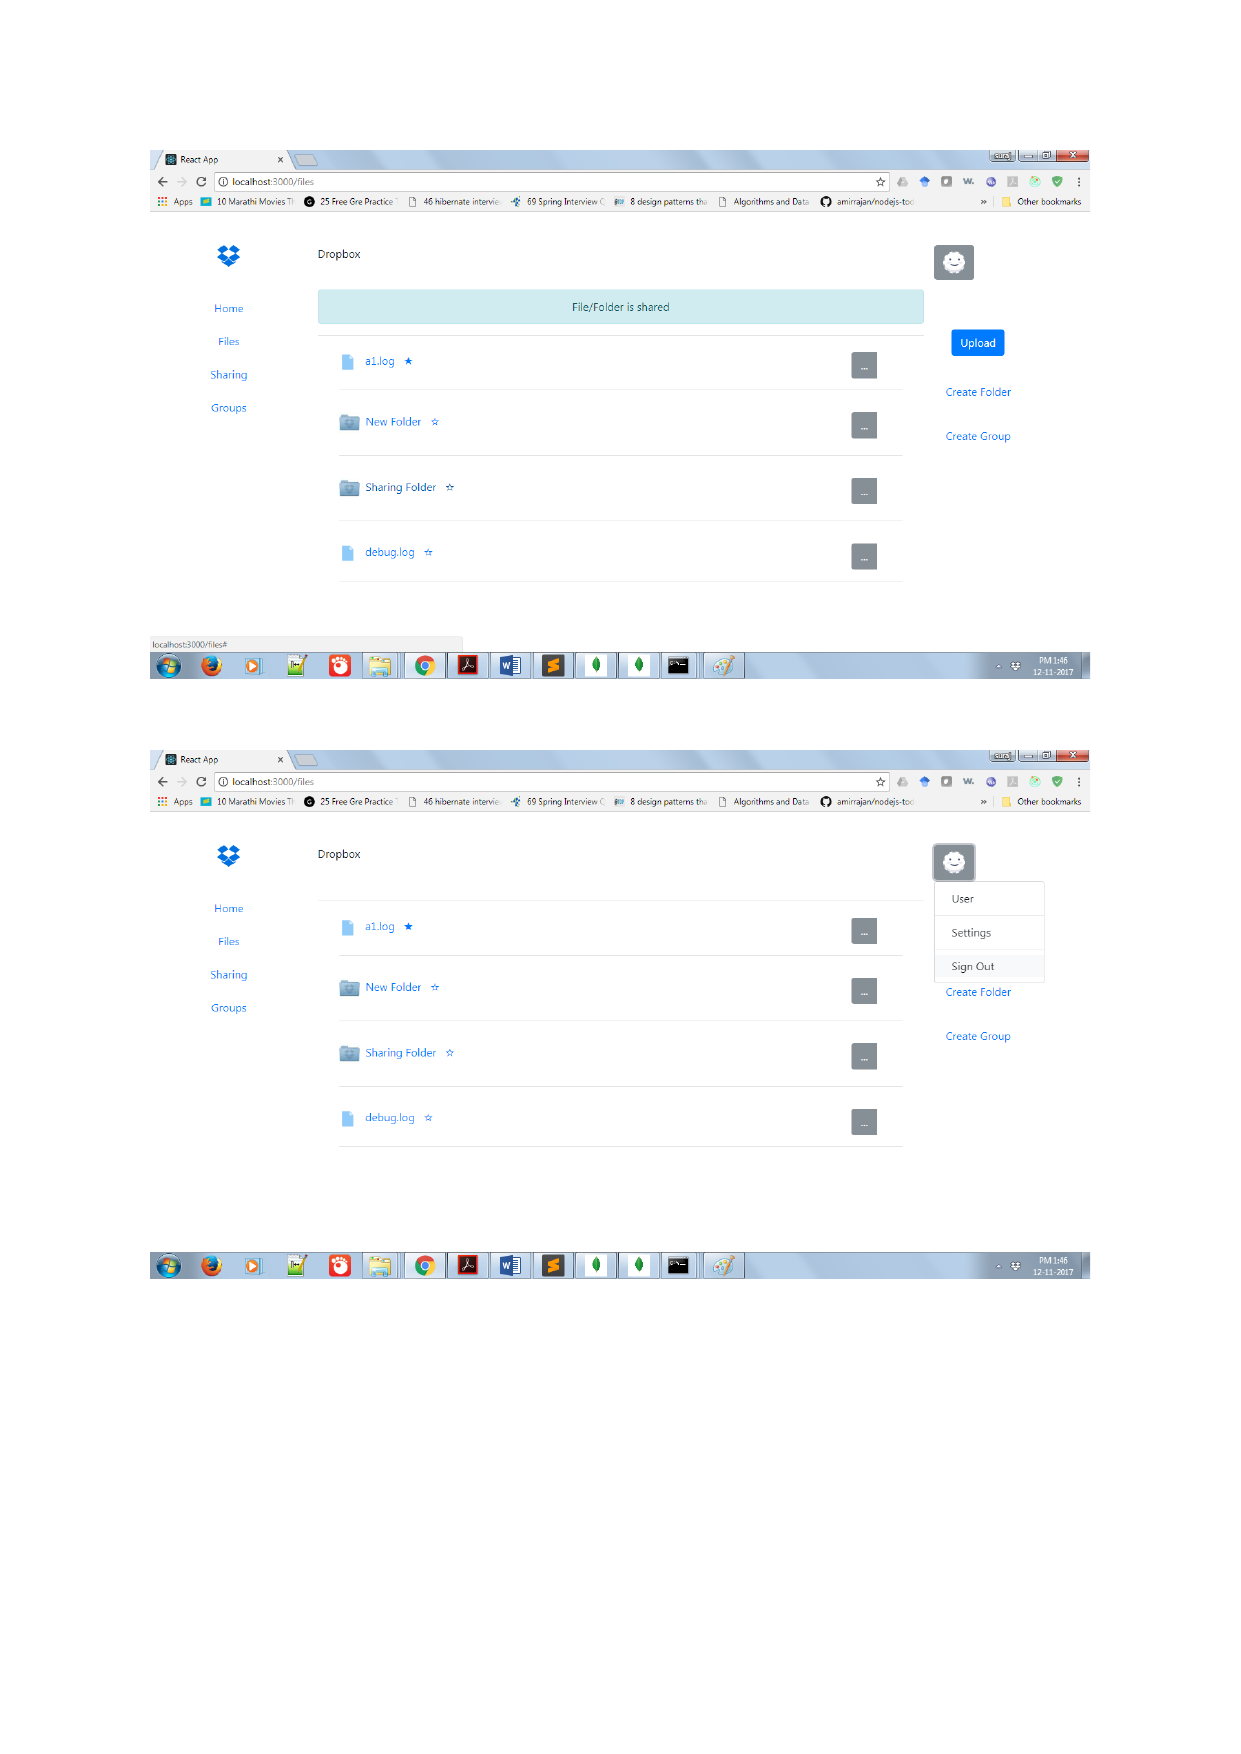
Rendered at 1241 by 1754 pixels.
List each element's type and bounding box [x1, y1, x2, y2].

picture [150, 150, 1091, 679]
picture [150, 750, 1091, 1279]
